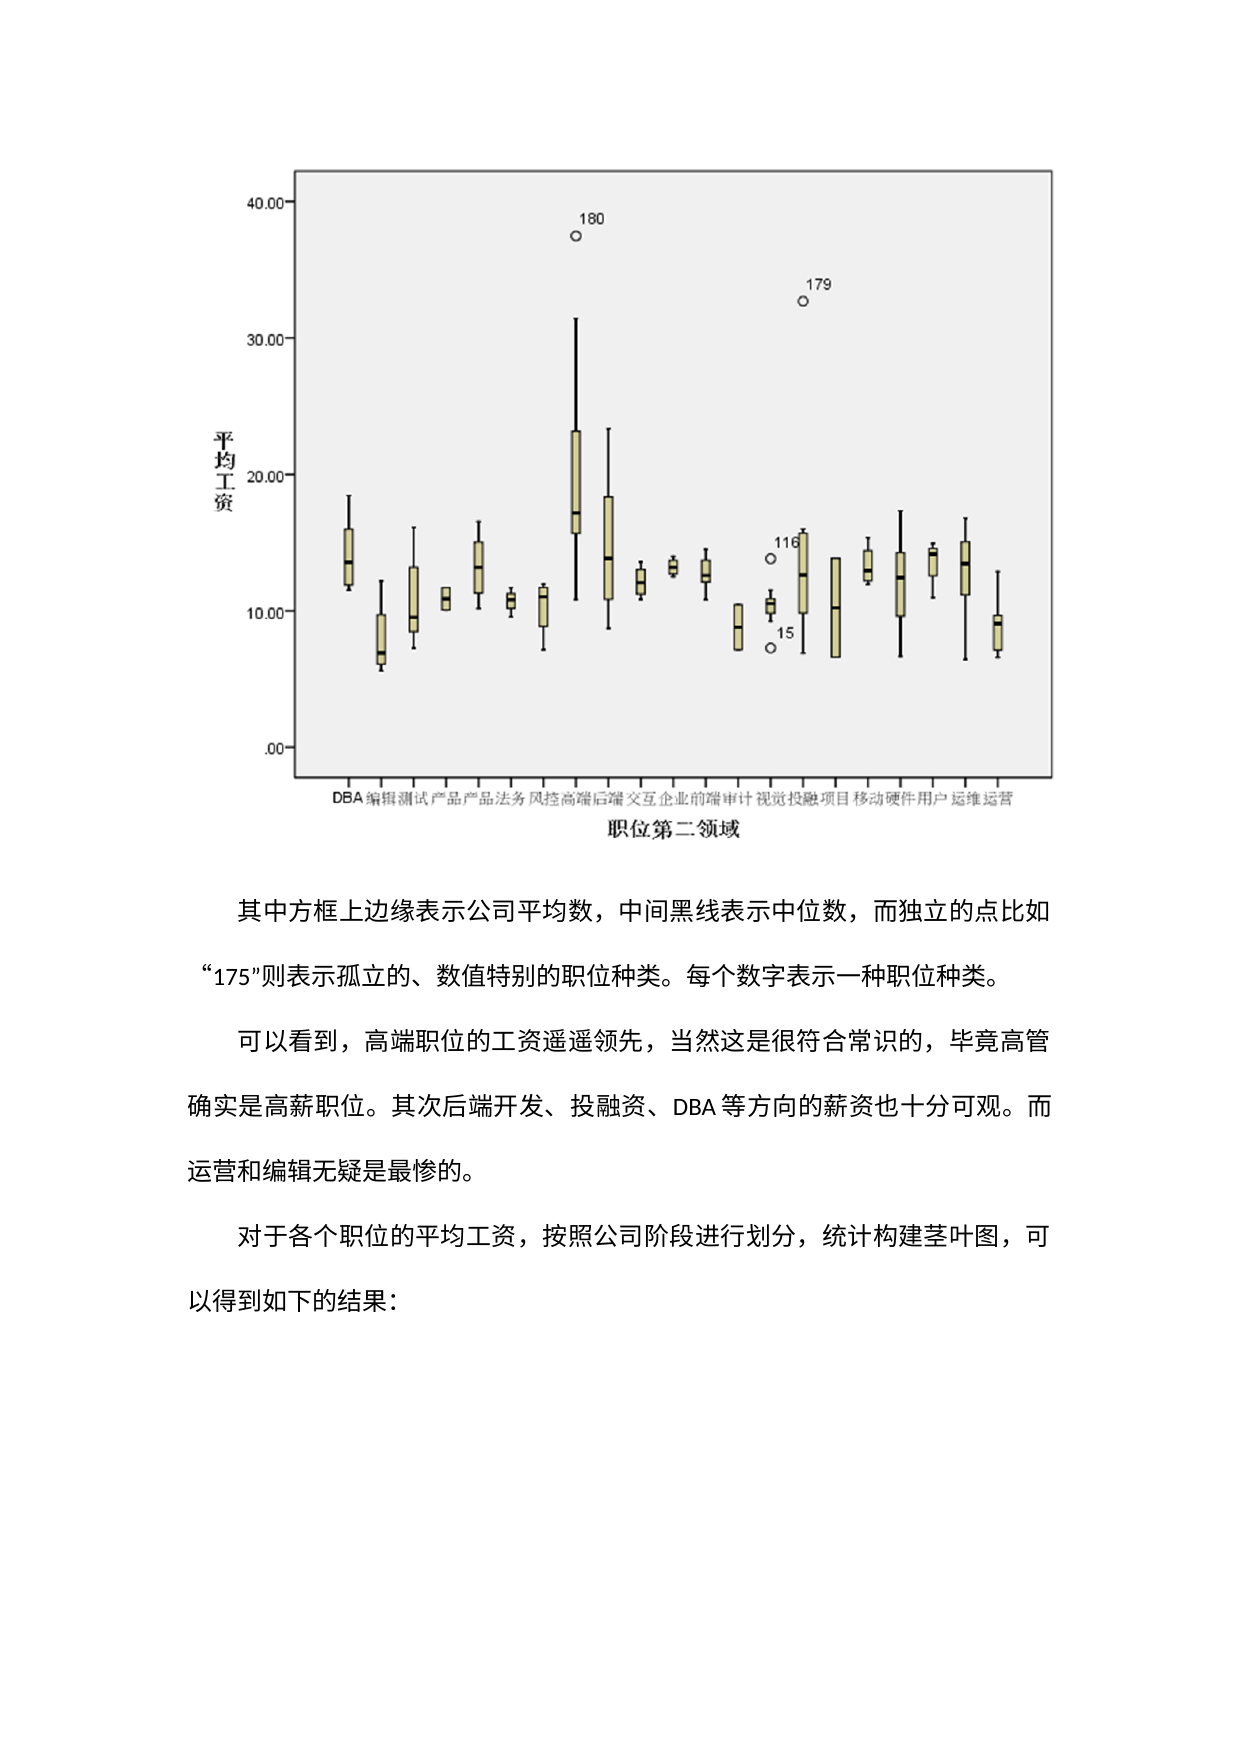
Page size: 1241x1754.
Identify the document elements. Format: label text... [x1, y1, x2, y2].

text 其中方框上边缘表示公司平均数，中间黑线表示中位数，而独立的点比如“175”则表示孤立的、数值特别的职位种类。每个数字表示一种职位种类。 [187, 877, 1053, 1007]
text 对于各个职位的平均工资，按照公司阶段进行划分，统计构建茎叶图，可以得到如下的结果： [187, 1202, 1053, 1332]
picture [187, 162, 1063, 864]
text 可以看到，高端职位的工资遥遥领先，当然这是很符合常识的，毕竟高管确实是高薪职位。其次后端开发、投融资、DBA等方向的薪资也十分可观。而运营和编辑无疑是最惨的。 [187, 1007, 1053, 1202]
